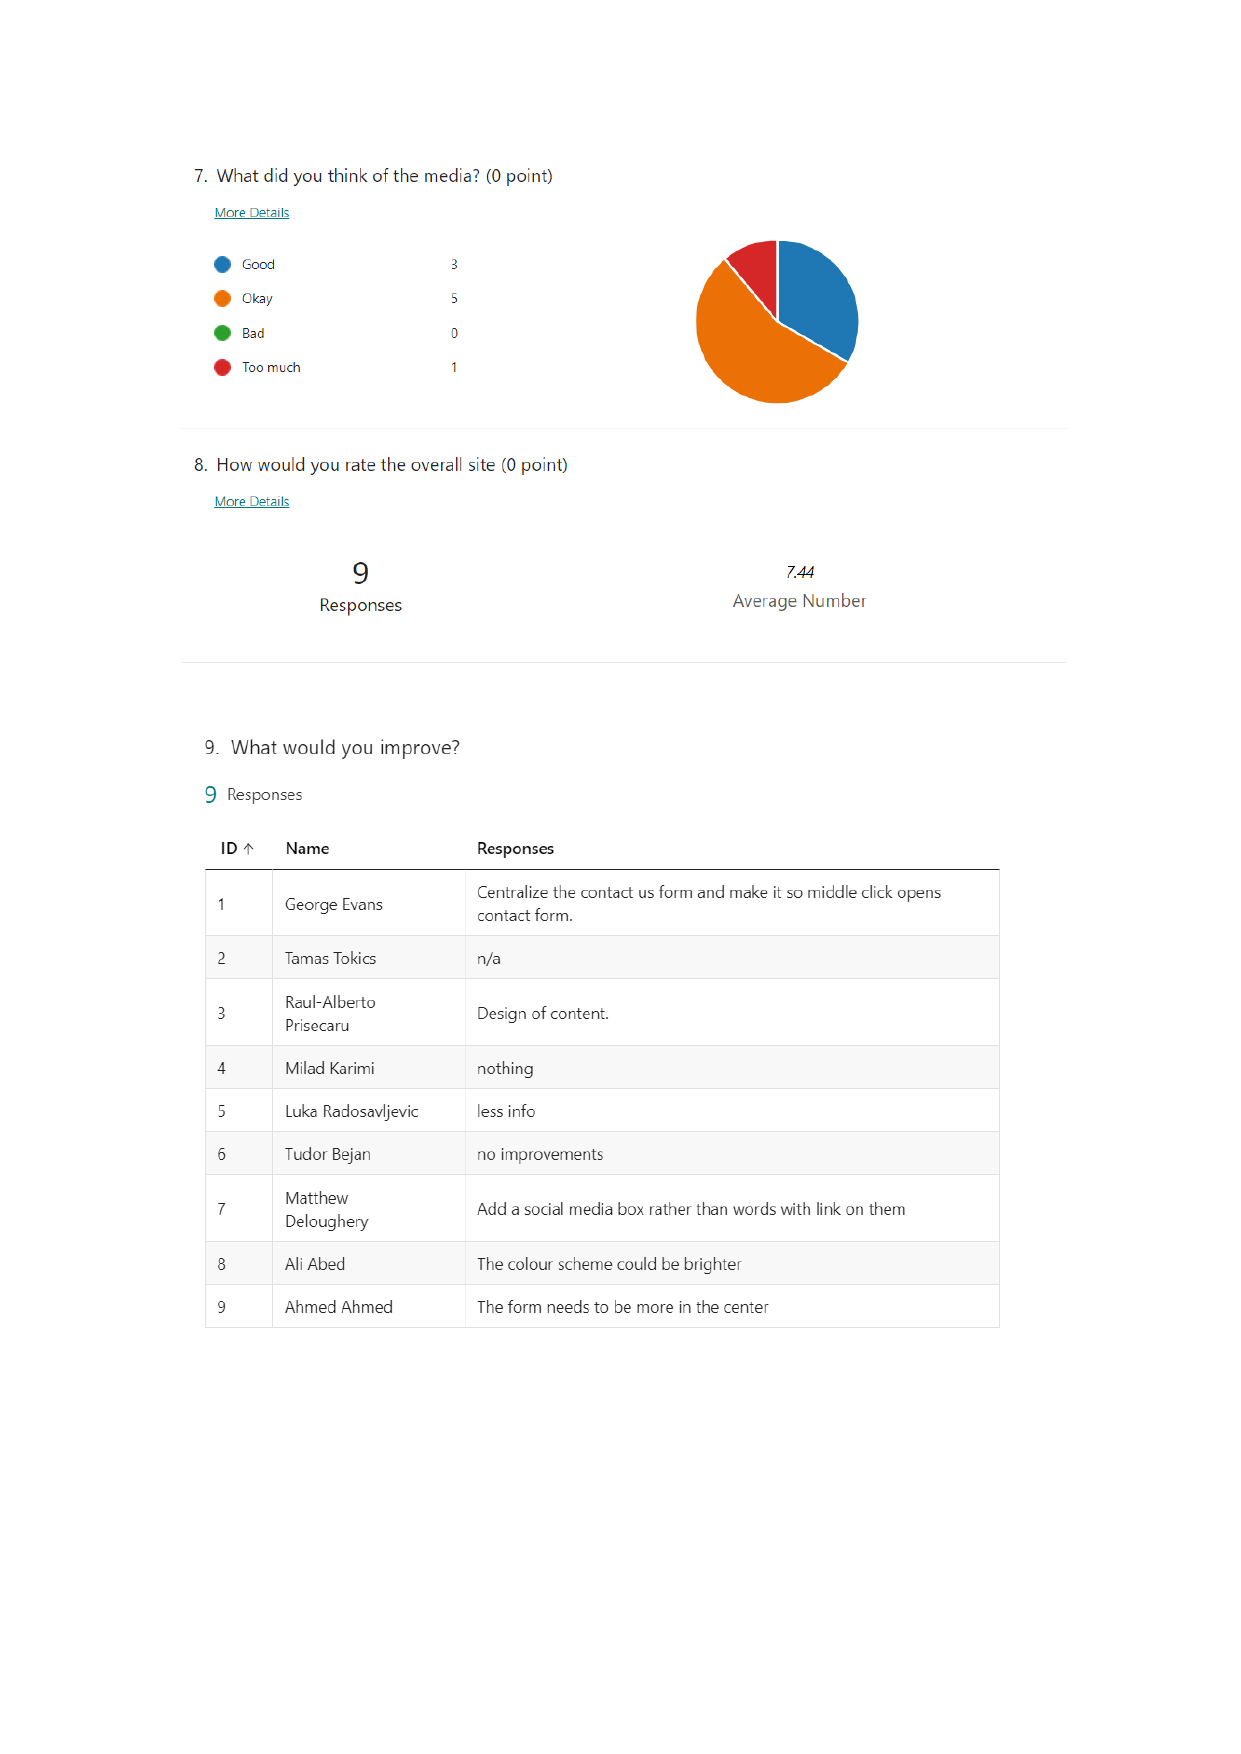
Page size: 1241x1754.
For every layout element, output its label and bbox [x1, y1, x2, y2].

picture [150, 150, 1091, 675]
picture [150, 694, 1048, 1385]
